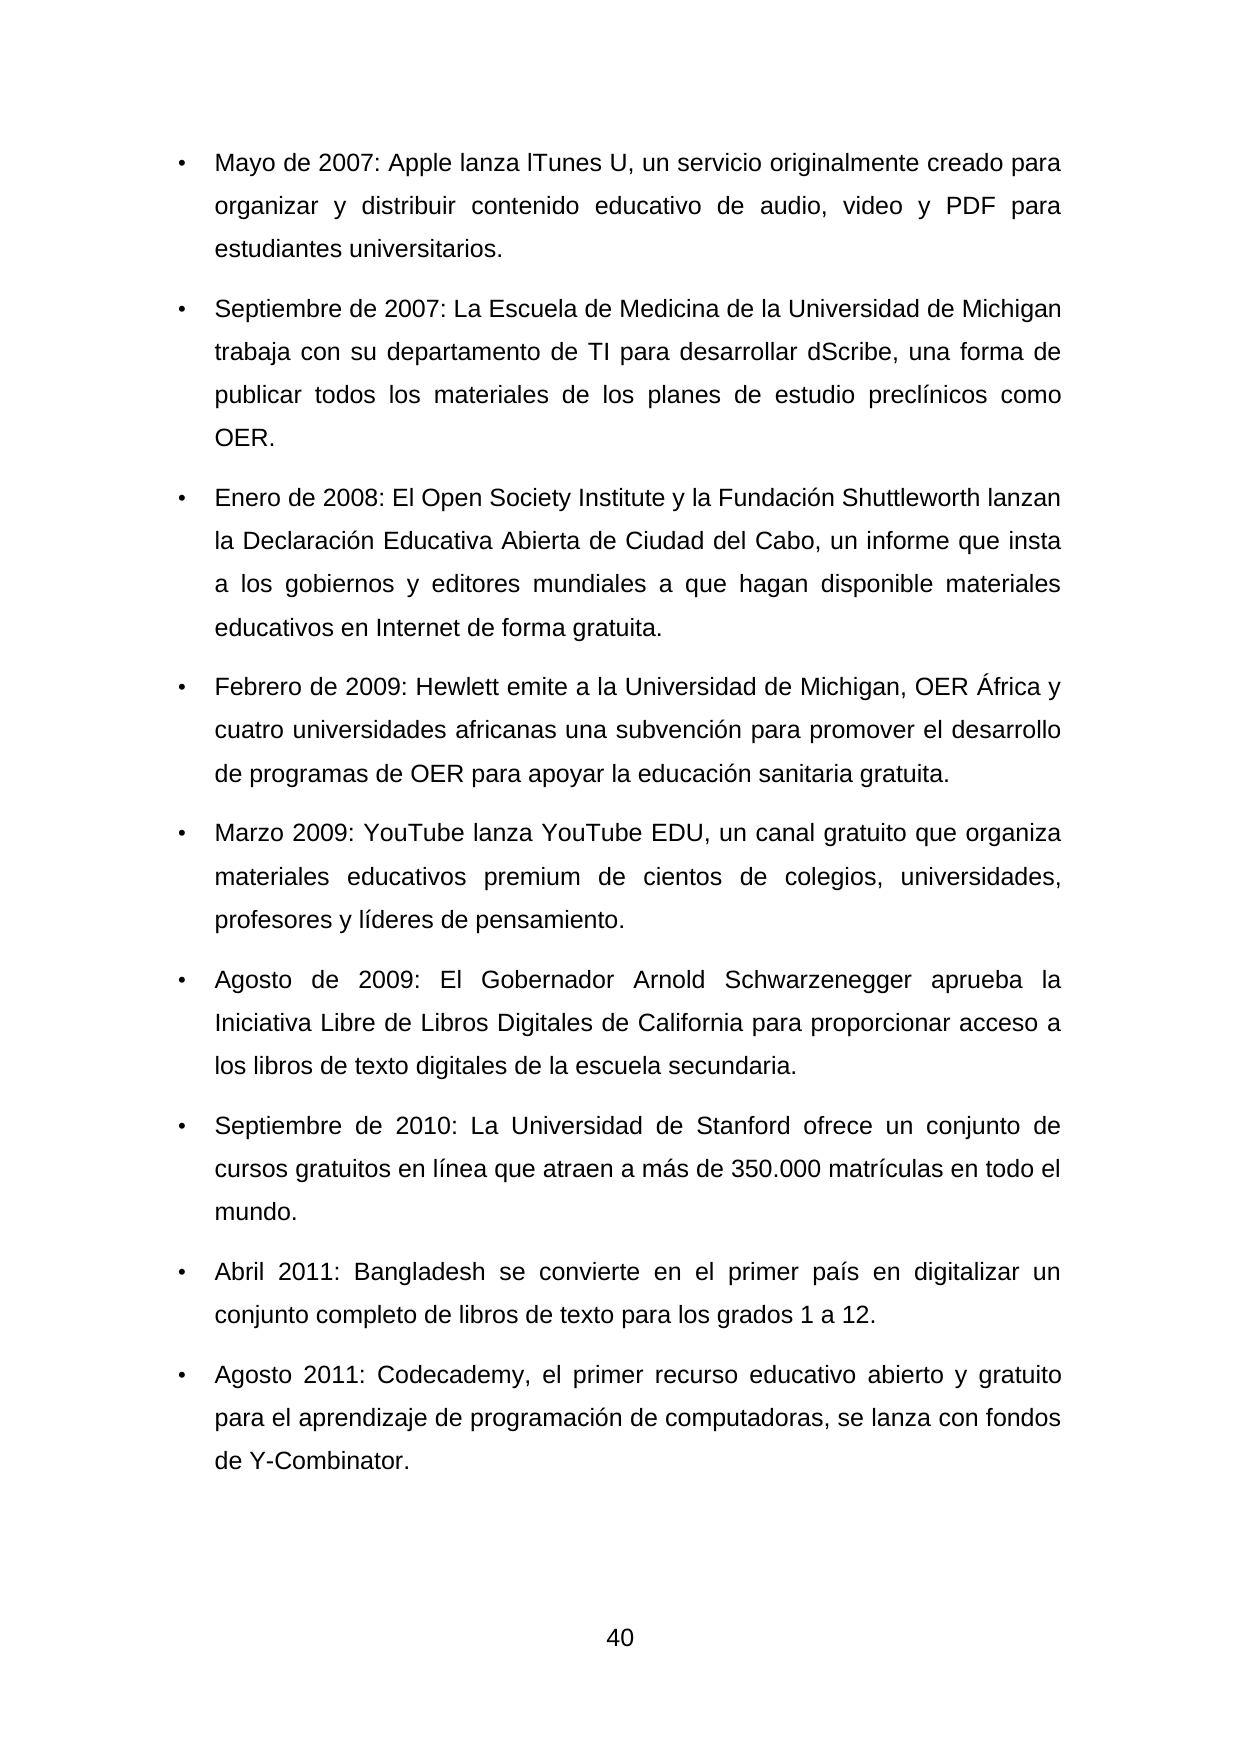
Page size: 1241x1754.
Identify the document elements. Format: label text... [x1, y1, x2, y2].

list Septiembre de 2010: La Universidad de Stanford ofrece un conjunto de cursos gratuitos en línea que atraen a más de 350.000 matrículas en todo el mundo. [177, 1111, 1063, 1226]
list Agosto de 2009: El Gobernador Arnold Schwarzenegger aprueba la Iniciativa Libre de Libros Digitales de California para proporcionar acceso a los libros de texto digitales de la escuela secundaria. [177, 964, 1063, 1080]
list Agosto 2011: Codecademy, el primer recurso educativo abierto y gratuito para el aprendizaje de programación de computadoras, se lanza con fondos de Y-Combinator. [177, 1360, 1063, 1475]
list Febrero de 2009: Hewlett emite a la Universidad de Michigan, OER África y cuatro universidades africanas una subvención para promover el desarrollo de programas de OER para apoyar la educación sanitaria gratuita. [177, 672, 1063, 787]
list Marzo 2009: YouTube lanza YouTube EDU, un canal gratuito que organiza materiales educativos premium de cientos de colegios, universidades, profesores y líderes de pensamiento. [177, 818, 1063, 933]
list Enero de 2008: El Open Society Institute y la Fundación Shuttleworth lanzan la Declaración Educativa Abierta de Ciudad del Cabo, un informe que insta a los gobiernos y editores mundiales a que hagan disponible materiales educativos en Internet de forma gratuita. [177, 483, 1063, 641]
list Septiembre de 2007: La Escuela de Medicina de la Universidad de Michigan trabaja con su departamento de TI para desarrollar dScribe, una forma de publicar todos los materiales de los planes de estudio preclínicos como OER. [177, 294, 1063, 452]
list Abril 2011: Bangladesh se convierte en el primer país en digitalizar un conjunto completo de libros de texto para los grados 1 a 12. [177, 1257, 1063, 1329]
list Mayo de 2007: Apple lanza lTunes U, un servicio originalmente creado para organizar y distribuir contenido educativo de audio, video y PDF para estudiantes universitarios. [177, 148, 1063, 263]
